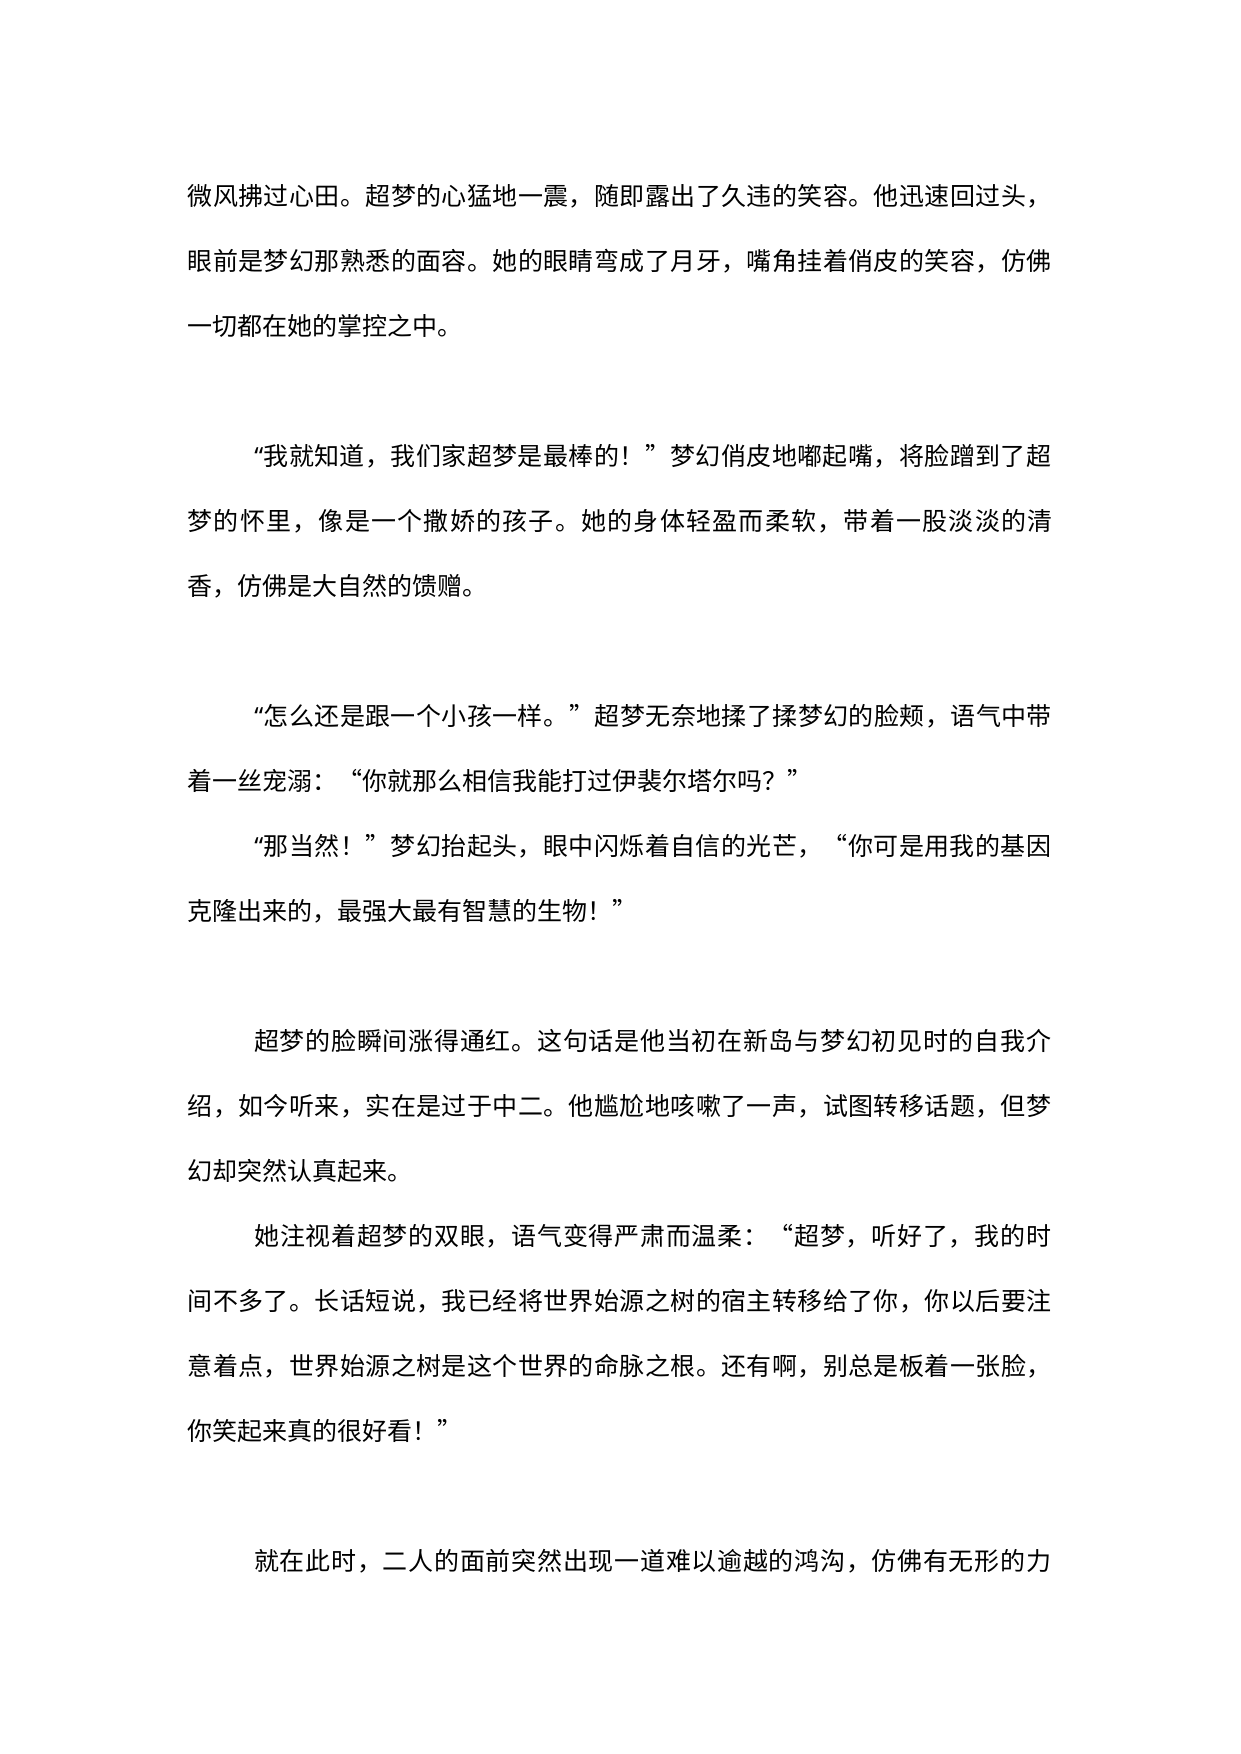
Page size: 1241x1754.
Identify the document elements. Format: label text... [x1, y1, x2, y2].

text 超梦的脸瞬间涨得通红。这句话是他当初在新岛与梦幻初见时的自我介绍，如今听来，实在是过于中二。他尴尬地咳嗽了一声，试图转移话题，但梦幻却突然认真起来。 [187, 1007, 1053, 1202]
text “我就知道，我们家超梦是最棒的！”梦幻俏皮地嘟起嘴，将脸蹭到了超梦的怀里，像是一个撒娇的孩子。她的身体轻盈而柔软，带着一股淡淡的清香，仿佛是大自然的馈赠。 [187, 422, 1053, 617]
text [187, 162, 1053, 357]
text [187, 1527, 1053, 1592]
text “那当然！”梦幻抬起头，眼中闪烁着自信的光芒，“你可是用我的基因克隆出来的，最强大最有智慧的生物！” [187, 812, 1053, 942]
text “怎么还是跟一个小孩一样。”超梦无奈地揉了揉梦幻的脸颊，语气中带着一丝宠溺：“你就那么相信我能打过伊裴尔塔尔吗？” [187, 682, 1053, 812]
text 她注视着超梦的双眼，语气变得严肃而温柔：“超梦，听好了，我的时间不多了。长话短说，我已经将世界始源之树的宿主转移给了你，你以后要注意着点，世界始源之树是这个世界的命脉之根。还有啊，别总是板着一张脸，你笑起来真的很好看！” [187, 1202, 1053, 1462]
